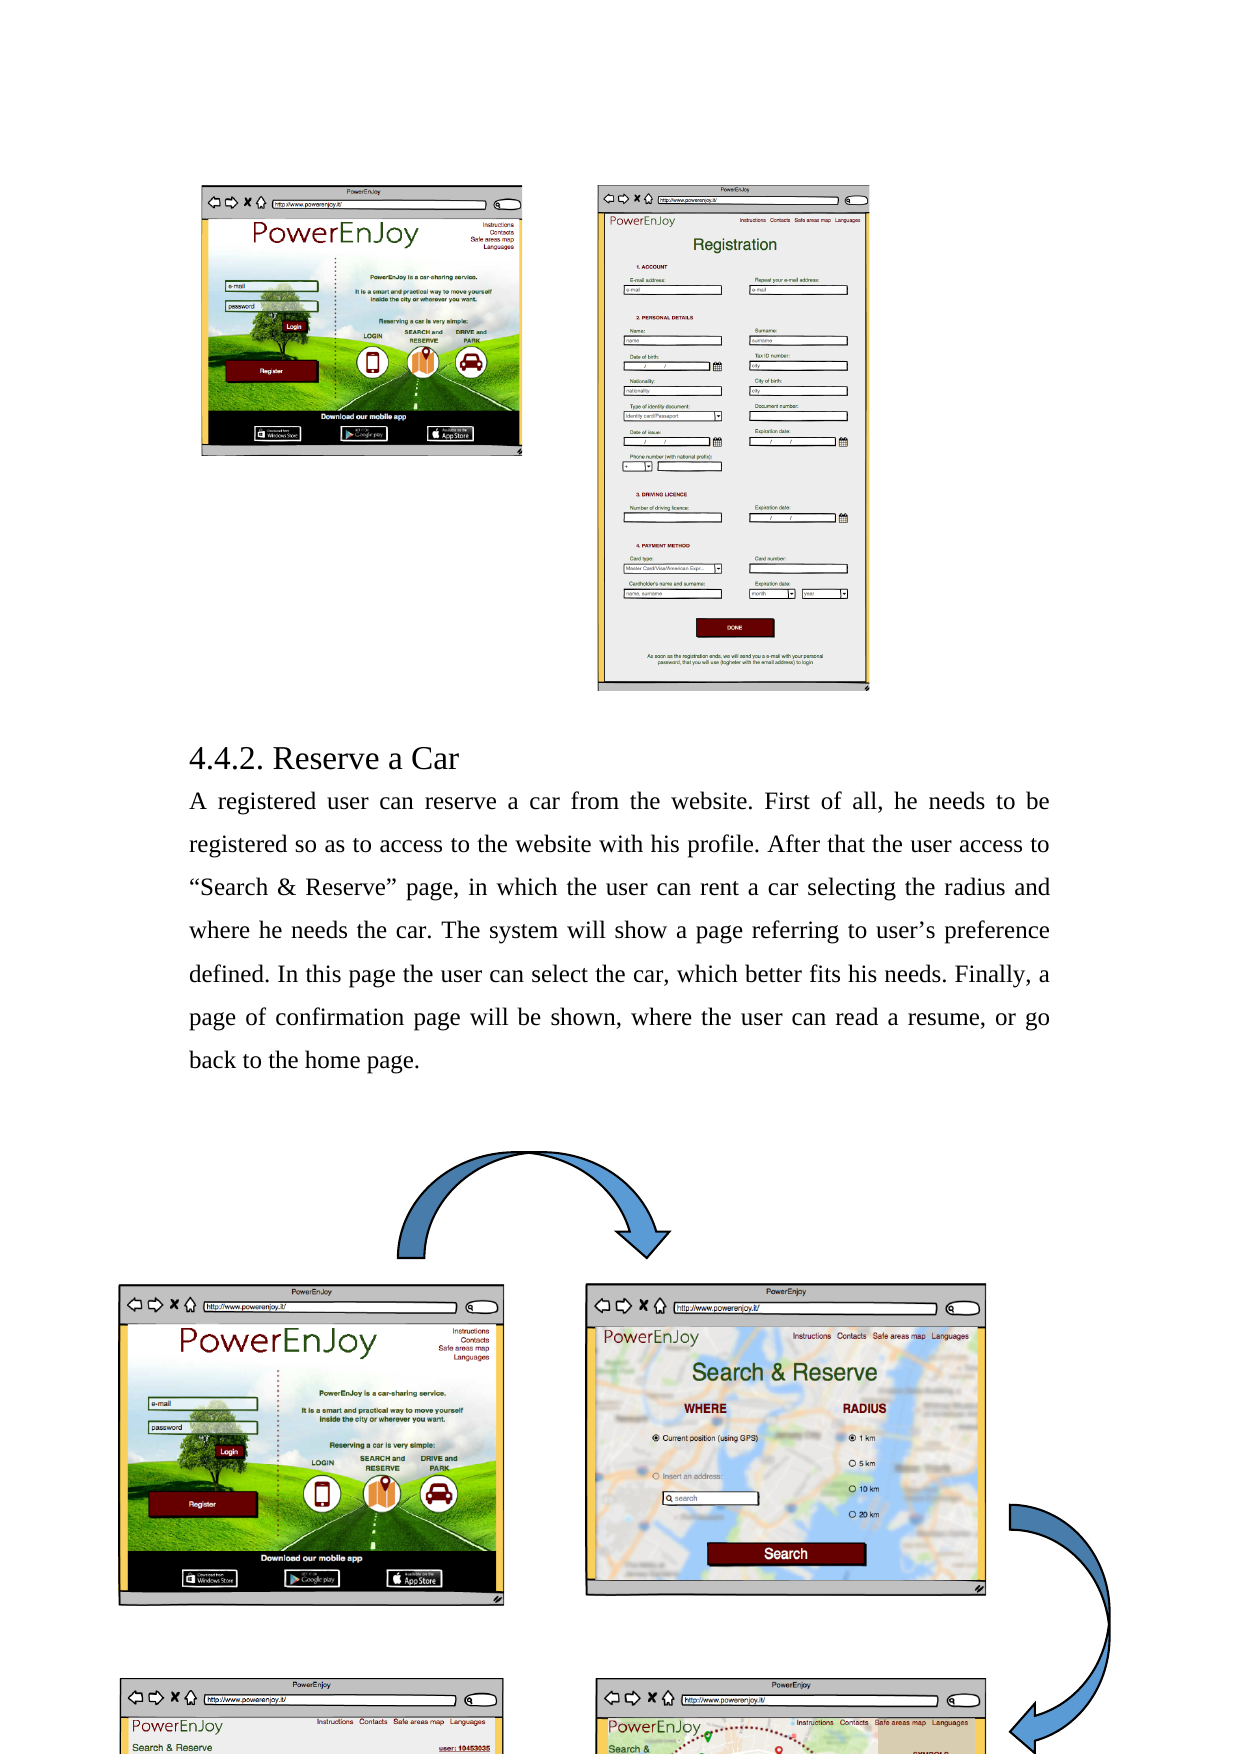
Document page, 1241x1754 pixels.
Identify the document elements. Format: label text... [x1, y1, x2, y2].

picture [200, 185, 522, 455]
text A registered user can reserve a car from the website. First of all, he needs to be registered so as to access to the website with his profile. After that the user access to “Search & Reserve” page, in which the user can rent a car selecting the radius and where he needs the car. The system will show a page referring to user’s preference defined. In this page the user can select the car, which better fits his needs. Finally, a page of confirmation page will be shown, where the user can read a resume, or go back to the home page. [189, 786, 1051, 1074]
picture [595, 1678, 987, 1754]
picture [597, 185, 870, 691]
picture [585, 1283, 987, 1596]
subtitle 4.4.2. Reserve a Car [118, 738, 1122, 777]
picture [118, 1284, 505, 1606]
picture [119, 1678, 504, 1754]
